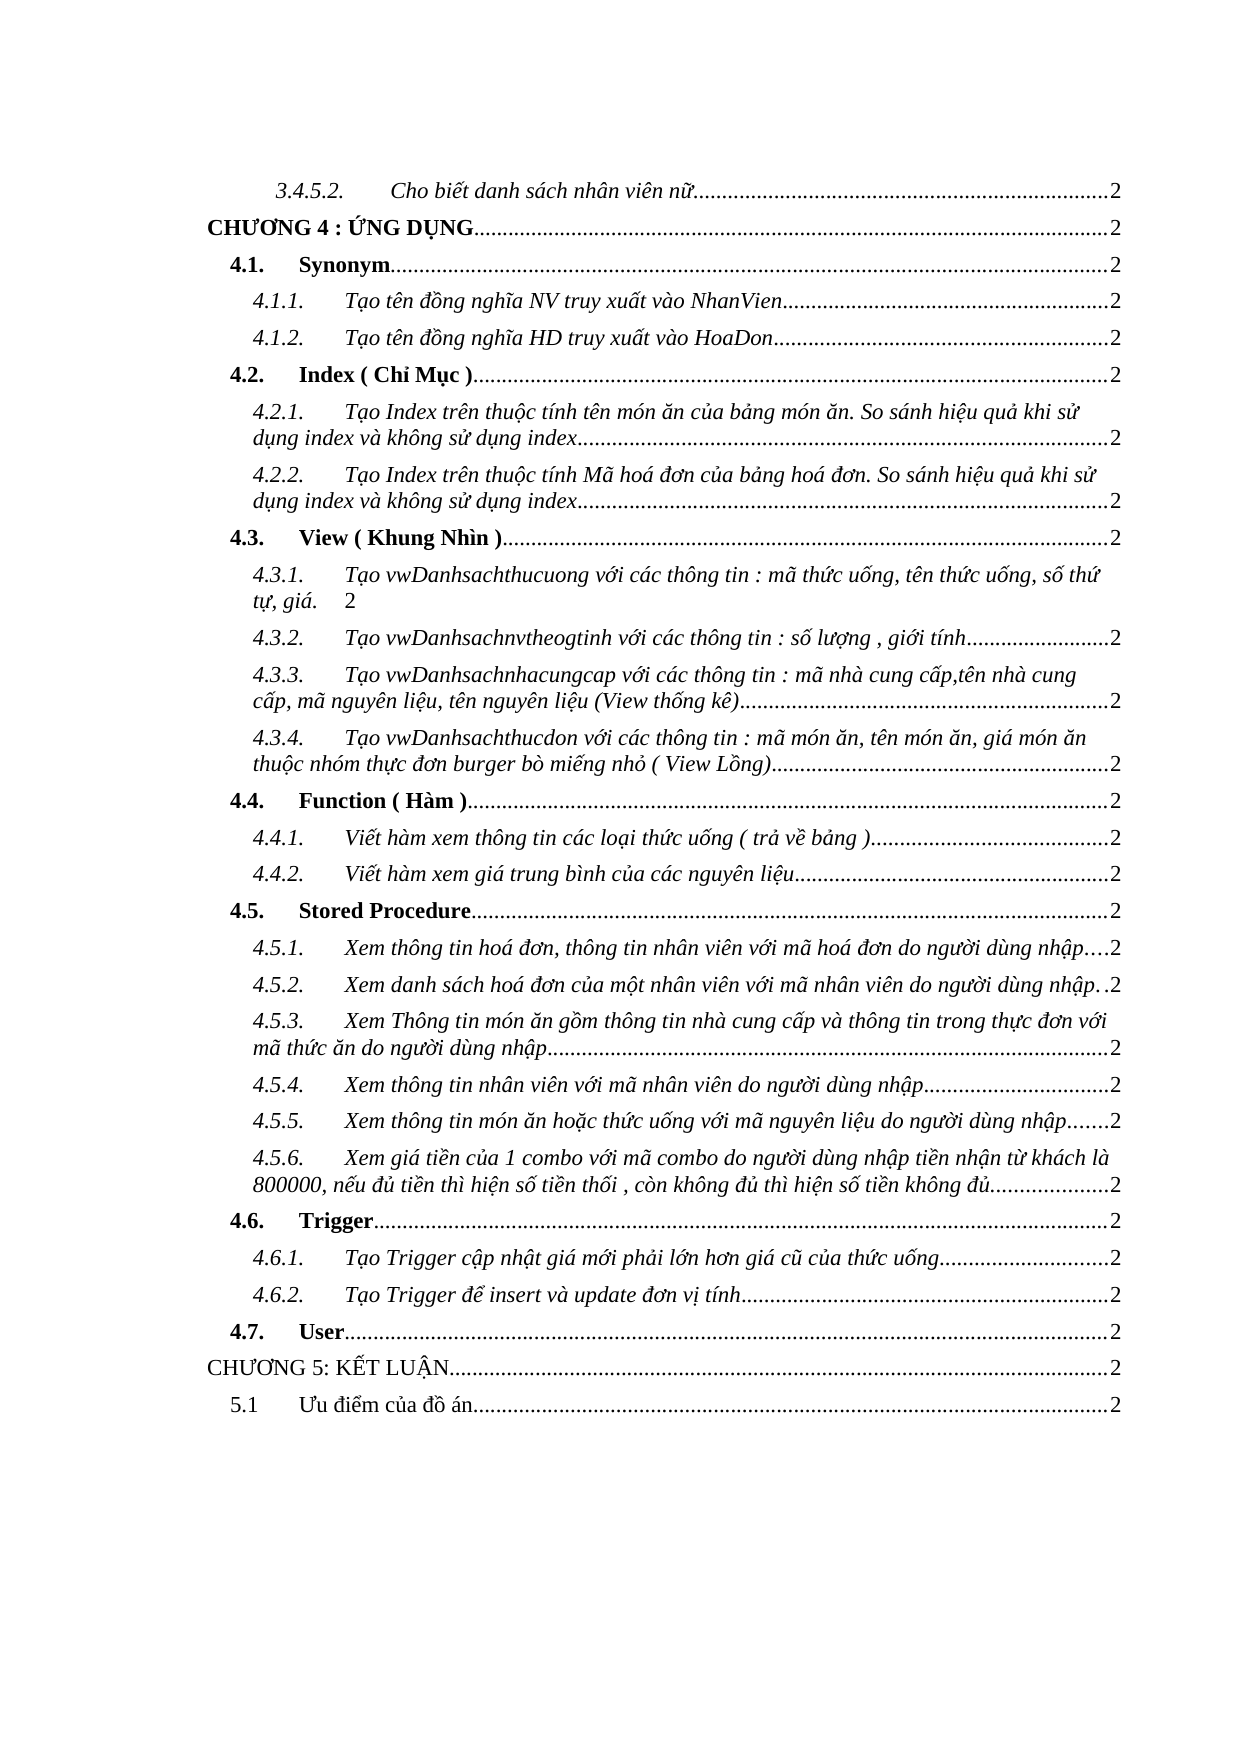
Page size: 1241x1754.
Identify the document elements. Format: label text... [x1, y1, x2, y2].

text 4.4.1. Viết hàm xem thông tin các loại thức uống ( trả về bảng ) 2 [253, 824, 1122, 850]
text 5.1 Ưu điểm của đồ án 2 [230, 1391, 1122, 1418]
text 4.4. Function ( Hàm ) 2 [230, 787, 1122, 813]
text CHƯƠNG 5: KẾT LUẬN 2 [207, 1354, 1122, 1381]
text 4.5.1. Xem thông tin hoá đơn, thông tin nhân viên với mã hoá đơn do người dùng nhập 2 [253, 934, 1122, 960]
text 4.2. Index ( Chỉ Mục ) 2 [230, 361, 1122, 387]
text 4.3. View ( Khung Nhìn ) 2 [230, 524, 1122, 550]
text 3.4.5.2. Cho biết danh sách nhân viên nữ 2 [276, 177, 1122, 203]
text 4.3.4. Tạo vwDanhsachthucdon với các thông tin : mã món ăn, tên món ăn, giá món ăn thuộc nhóm thực đơn burger bò miếng nhỏ ( View Lồng) 2 [253, 724, 1122, 777]
text 4.3.3. Tạo vwDanhsachnhacungcap với các thông tin : mã nhà cung cấp,tên nhà cung cấp, mã nguyên liệu, tên nguyên liệu (View thống kê) 2 [253, 661, 1122, 713]
text 4.6.2. Tạo Trigger để insert và update đơn vị tính 2 [253, 1281, 1122, 1307]
text 4.3.2. Tạo vwDanhsachnvtheogtinh với các thông tin : số lượng , giới tính 2 [253, 624, 1122, 650]
text 4.5.4. Xem thông tin nhân viên với mã nhân viên do người dùng nhập 2 [253, 1071, 1122, 1097]
text 4.5.6. Xem giá tiền của 1 combo với mã combo do người dùng nhập tiền nhận từ khách là 800000, nếu đủ tiền thì hiện số tiền thối , còn không đủ thì hiện số tiền không đủ. 2 [253, 1144, 1122, 1197]
text 4.6. Trigger 2 [230, 1207, 1122, 1234]
text 4.3.1. Tạo vwDanhsachthucuong với các thông tin : mã thức uống, tên thức uống, số thứ tự, giá. 2 [253, 561, 1122, 613]
text 4.1. Synonym 2 [230, 251, 1122, 277]
text 4.2.2. Tạo Index trên thuộc tính Mã hoá đơn của bảng hoá đơn. So sánh hiệu quả khi sử dụng index và không sử dụng index 2 [253, 461, 1122, 514]
text 4.5. Stored Procedure 2 [230, 897, 1122, 924]
text 4.5.5. Xem thông tin món ăn hoặc thức uống với mã nguyên liệu do người dùng nhập 2 [253, 1107, 1122, 1134]
text 4.2.1. Tạo Index trên thuộc tính tên món ăn của bảng món ăn. So sánh hiệu quả khi sử dụng index và không sử dụng index 2 [253, 398, 1122, 451]
text 4.6.1. Tạo Trigger cập nhật giá mới phải lớn hơn giá cũ của thức uống 2 [253, 1244, 1122, 1271]
text 4.1.2. Tạo tên đồng nghĩa HD truy xuất vào HoaDon 2 [253, 324, 1122, 351]
text 4.5.3. Xem Thông tin món ăn gồm thông tin nhà cung cấp và thông tin trong thực đơn với mã thức ăn do người dùng nhập 2 [253, 1008, 1122, 1060]
text 4.5.2. Xem danh sách hoá đơn của một nhân viên với mã nhân viên do người dùng nhập 2 [253, 971, 1122, 997]
text 4.1.1. Tạo tên đồng nghĩa NV truy xuất vào NhanVien 2 [253, 287, 1122, 314]
text CHƯƠNG 4 : ỨNG DỤNG 2 [207, 214, 1122, 240]
text 4.7. User 2 [230, 1318, 1122, 1344]
text 4.4.2. Viết hàm xem giá trung bình của các nguyên liệu 2 [253, 861, 1122, 887]
